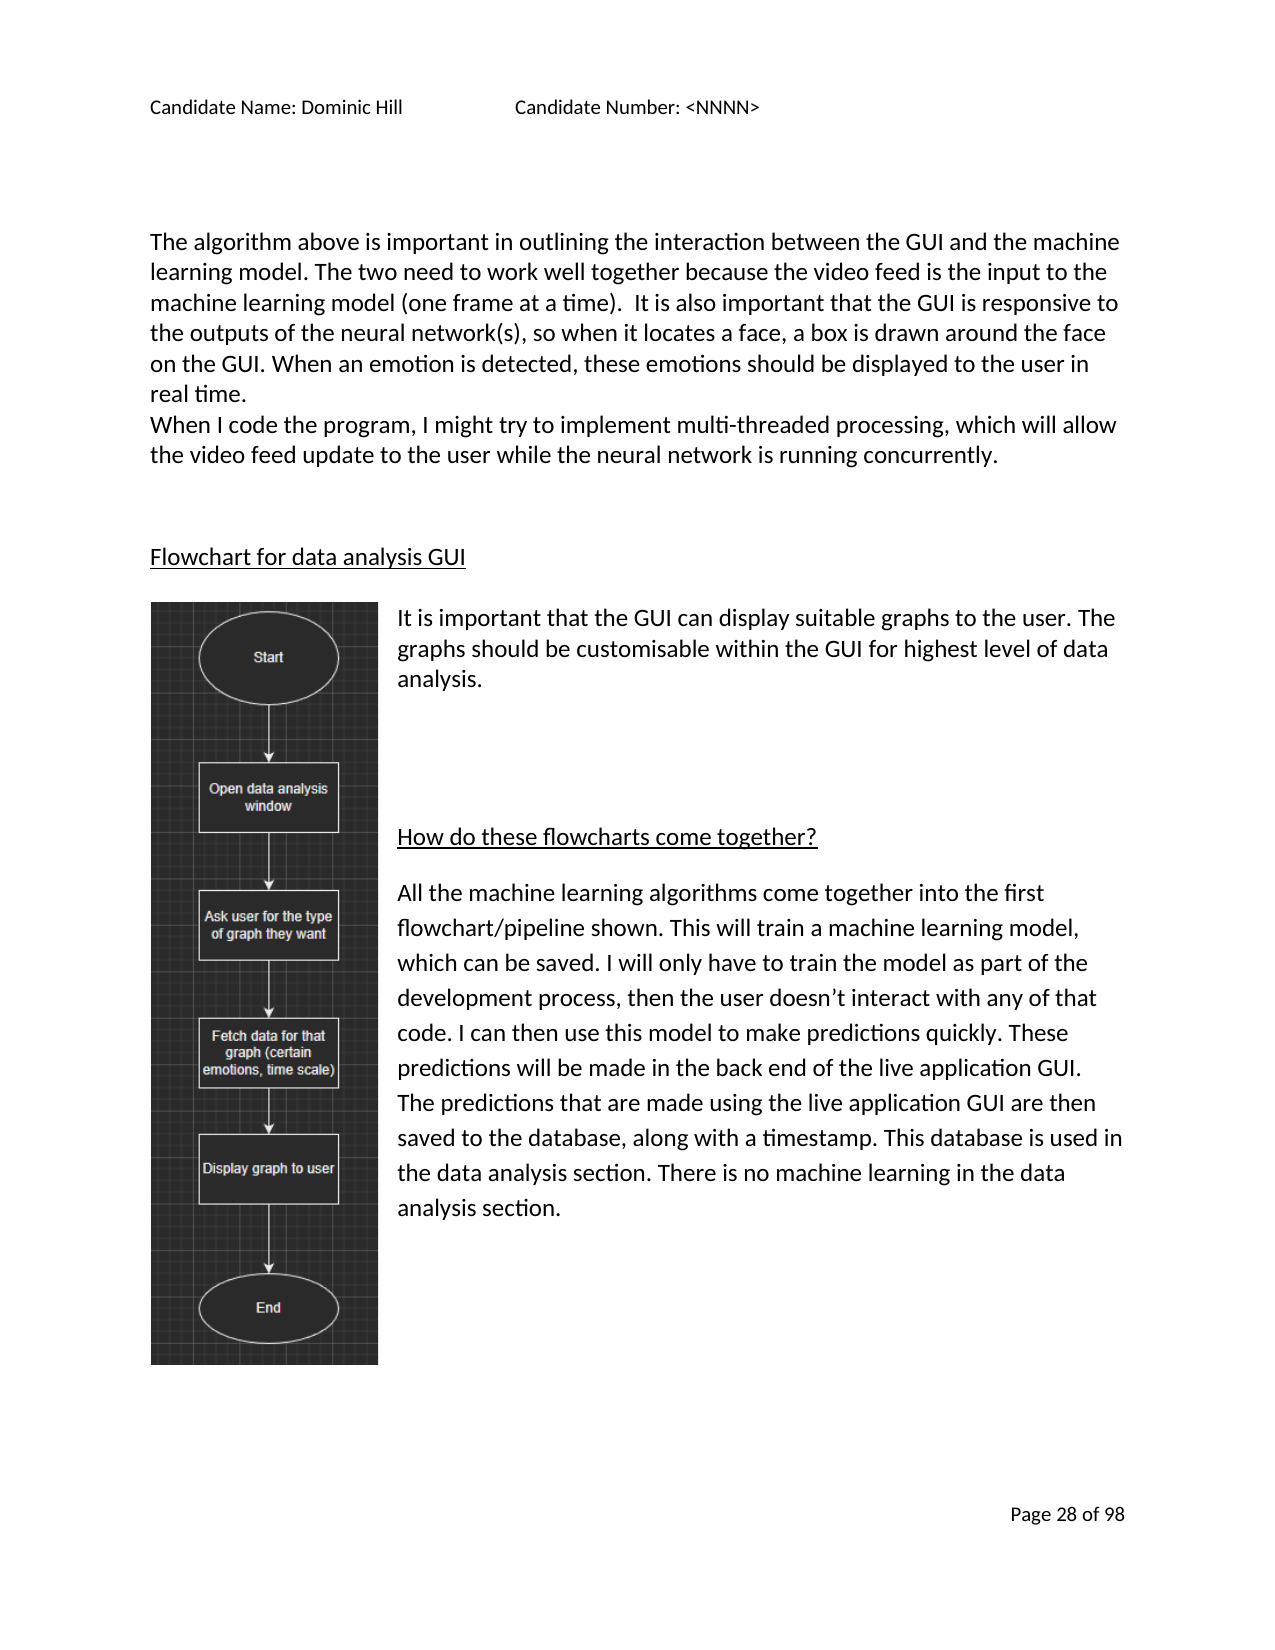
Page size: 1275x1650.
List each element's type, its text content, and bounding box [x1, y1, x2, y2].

text All the machine learning algorithms come together into the first flowchart/pipeline shown. This will train a machine learning model, which can be saved. I will only have to train the model as part of the development process, then the user doesn’t interact with any of that code. I can then use this model to make predictions quickly. These predictions will be made in the back end of the live application GUI. The predictions that are made using the live application GUI are then saved to the database, along with a timestamp. This database is used in the data analysis section. There is no machine learning in the data analysis section. [378, 877, 1125, 1222]
text How do these flowcharts come together? [378, 821, 1125, 851]
picture [150, 602, 378, 1361]
text When I code the program, I might try to implement multi-threaded processing, which will allow the video feed update to the user while the neural network is running concurrently. [150, 409, 1125, 470]
text The algorithm above is important in outlining the interaction between the GUI and the machine learning model. The two need to work well together because the video feed is the input to the machine learning model (one frame at a time). It is also important that the GUI is responsive to the outputs of the neural network(s), so when it locates a face, a box is drawn around the face on the GUI. When an emotion is detected, these emotions should be displayed to the user in real time. [150, 226, 1125, 409]
text It is important that the GUI can display suitable graphs to the user. The graphs should be customisable within the GUI for highest level of data analysis. [378, 602, 1125, 694]
text Flowchart for data analysis GUI [150, 541, 1125, 572]
